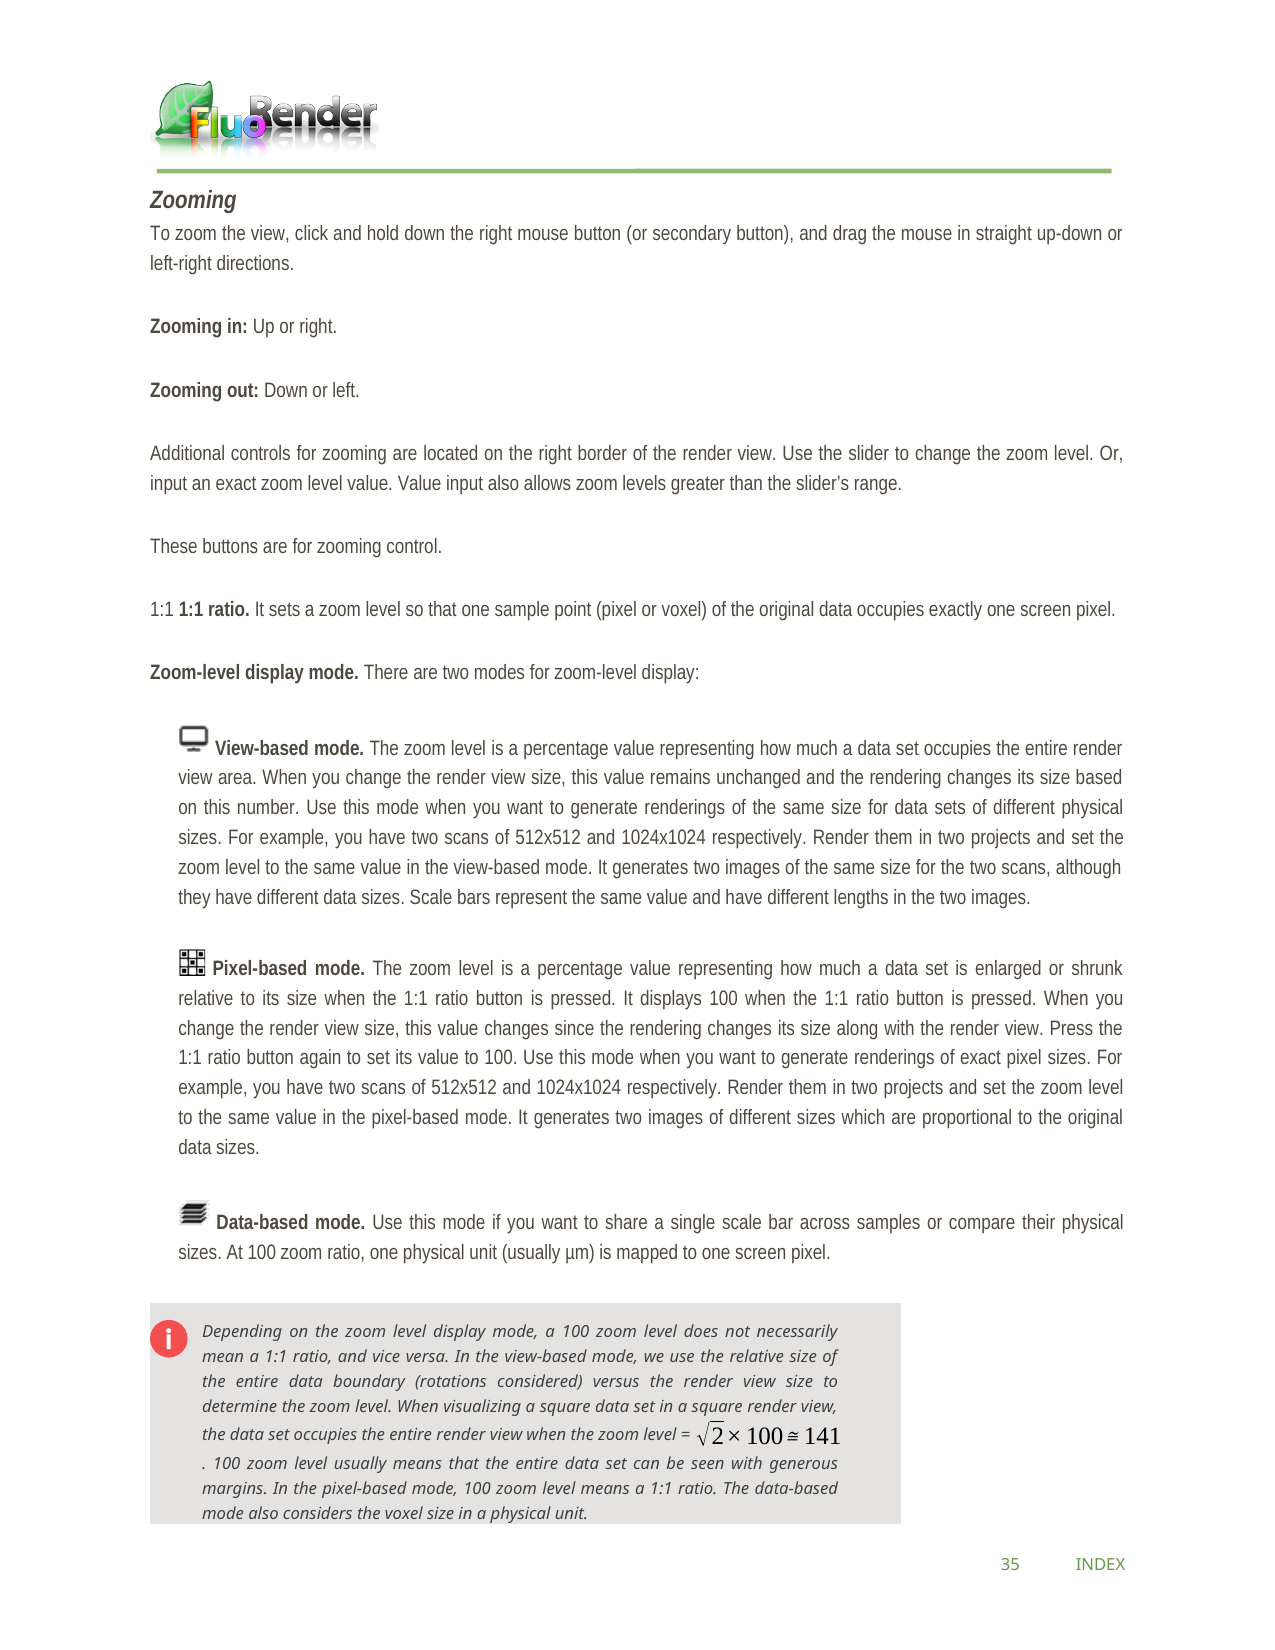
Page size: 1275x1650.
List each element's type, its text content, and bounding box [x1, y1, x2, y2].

text Additional controls for zooming are located on the right border of the render view. Use the slider to change the zoom level. Or, input an exact zoom level value. Value input also allows zoom levels greater than the slider’s range. [150, 441, 1125, 494]
subtitle Zooming [150, 185, 1125, 214]
text These buttons are for zooming control. [150, 534, 1125, 558]
text 1:1 1:1 ratio. It sets a zoom level so that one sample point (pixel or voxel) of the original data occupies exactly one screen pixel. [150, 597, 1125, 621]
text To zoom the view, click and hold down the right mouse button (or secondary button), and drag the mouse in straight up-down or left-right directions. [150, 221, 1125, 275]
text Zooming in: Up or right. [150, 314, 1125, 338]
table_header Depending on the zoom level display mode, a 100 zoom level does not necessarily mean a 1:1 ratio, and vice versa. In the view-based mode, we use the relative size of the entire data boundary (rotations considered) versus the render view size to determine the zoom level. When visualizing a square data set in a square render view, the data set occupies the entire render view when the zoom level = . 100 zoom level usually means that the entire data set can be seen with generous margins. In the pixel-based mode, 100 zoom level means a 1:1 ratio. The data-based mode also considers the voxel size in a physical unit. [202, 1303, 901, 1524]
picture [178, 1198, 210, 1230]
picture [150, 75, 379, 162]
picture [178, 723, 210, 755]
text Zooming out: Down or left. [150, 377, 1125, 401]
text Zoom-level display mode. There are two modes for zoom-level display: [150, 660, 1125, 684]
text View-based mode. The zoom level is a percentage value representing how much a data set occupies the entire render view area. When you change the render view size, this value remains unchanged and the rendering changes its size based on this number. Use this mode when you want to generate renderings of the same size for data sets of different physical sizes. For example, you have two scans of 512x512 and 1024x1024 respectively. Render them in two projects and set the zoom level to the same value in the view-based mode. It generates two images of the same size for the two scans, although they have different data sizes. Scale bars represent the same value and have different lengths in the two images. [178, 723, 1125, 909]
text Data-based mode. Use this mode if you want to share a single scale bar across samples or compare their physical sizes. At 100 zoom ratio, one physical unit (usually µm) is mapped to one screen pixel. [178, 1198, 1125, 1264]
text Pixel-based mode. The zoom level is a percentage value representing how much a data set is enlarged or shrunk relative to its size when the 1:1 ratio button is pressed. It displays 100 when the 1:1 ratio button is pressed. When you change the render view size, this value changes since the rendering changes its size along with the render view. Press the 1:1 ratio button again to set its value to 100. Use this mode when you want to generate renderings of exact pixel sizes. For example, you have two scans of 512x512 and 1024x1024 respectively. Render them in two projects and set the zoom level to the same value in the pixel-based mode. It generates two images of different sizes which are proportional to the original data sizes. [178, 948, 1125, 1159]
picture [178, 948, 206, 976]
table_header [150, 1303, 202, 1524]
